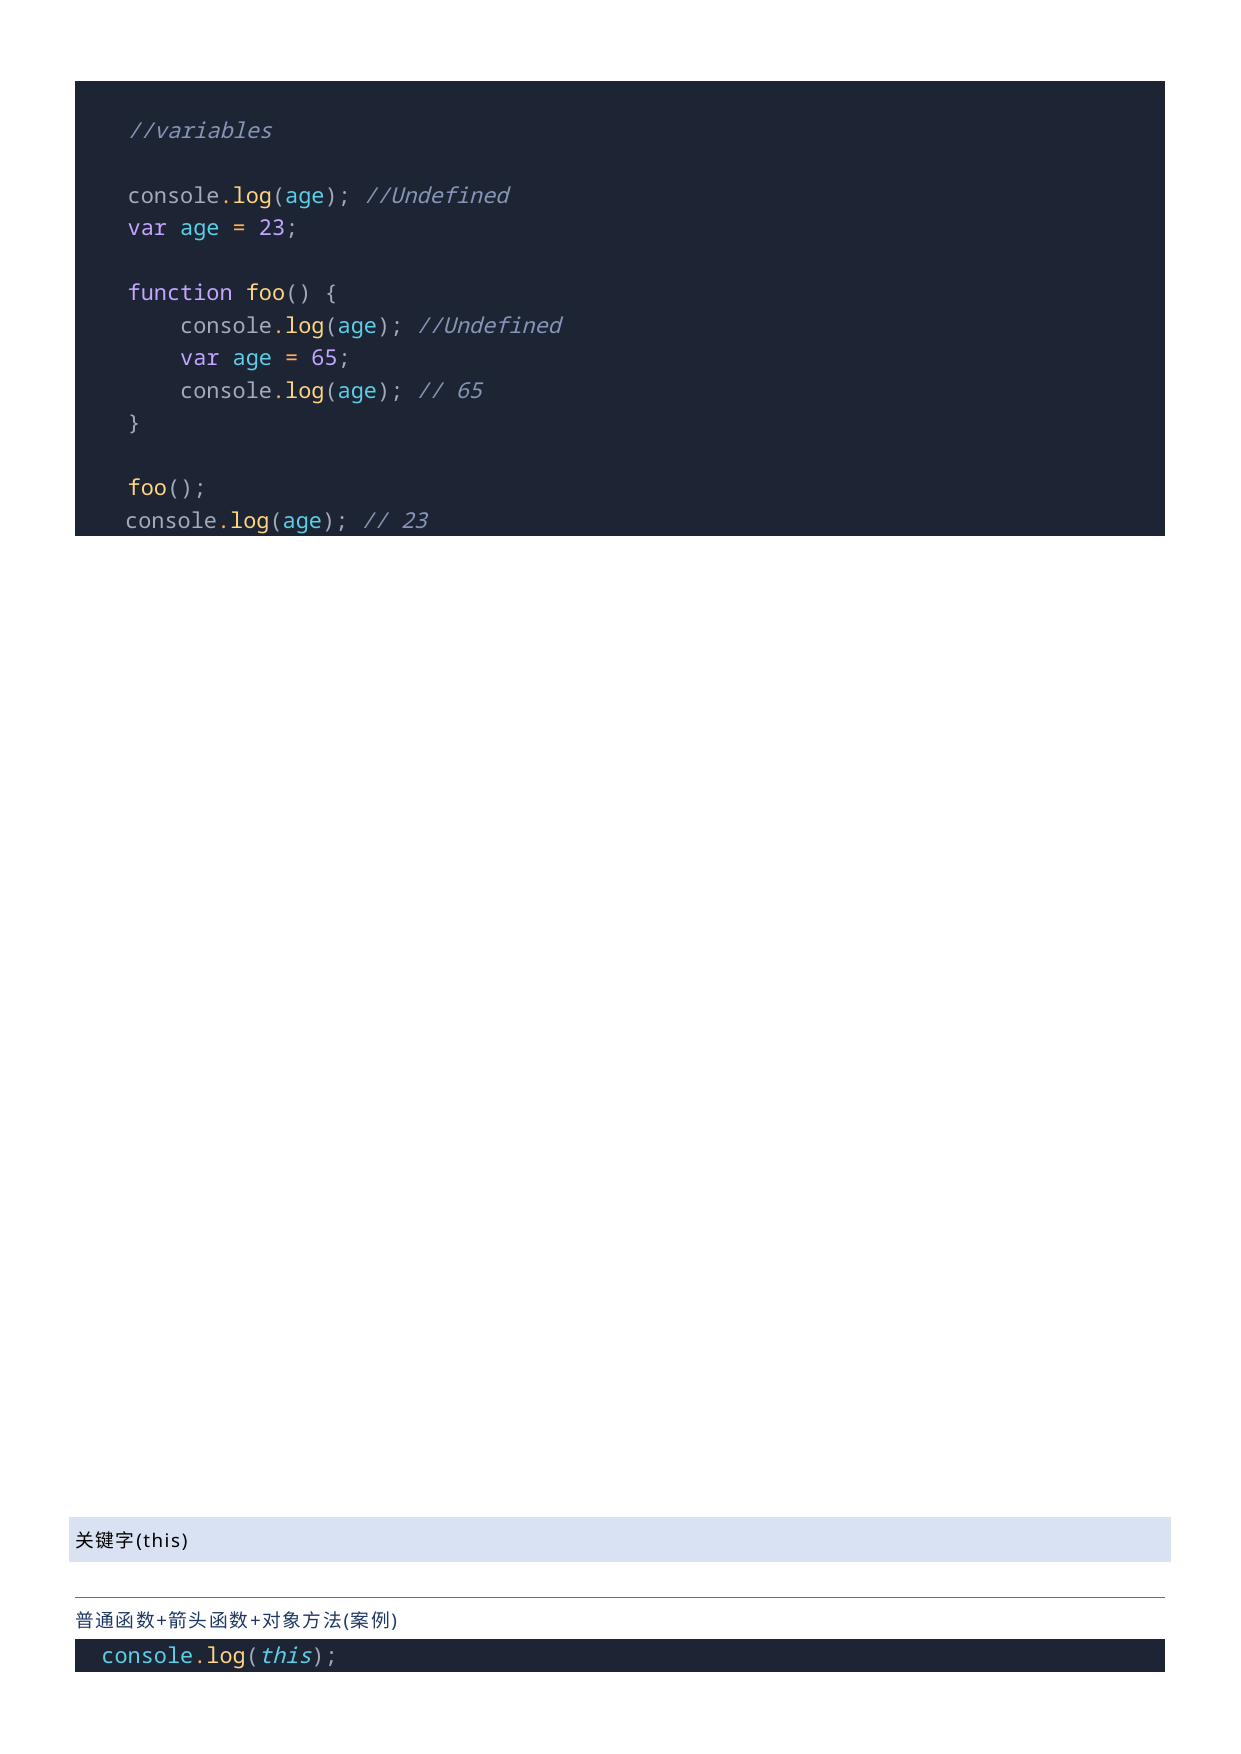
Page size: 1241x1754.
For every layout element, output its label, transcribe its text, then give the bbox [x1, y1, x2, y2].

text foo(); [75, 471, 1165, 503]
text } [75, 406, 1165, 438]
text console.log(age); // 65 [75, 373, 1165, 406]
text var age = 23; [75, 211, 1165, 243]
text function foo() { [75, 276, 1165, 308]
subtitle 关键字(this) [75, 1523, 1165, 1555]
text console.log(this); [75, 1639, 1165, 1672]
text console.log(age); //Undefined [75, 308, 1165, 341]
text console.log(age); // 23 [75, 503, 1165, 536]
text console.log(age); //Undefined [75, 178, 1165, 211]
text var age = 65; [75, 341, 1165, 373]
subtitle 普通函数+箭头函数+对象方法(案例) [75, 1598, 1165, 1635]
text //variables [75, 113, 1165, 146]
